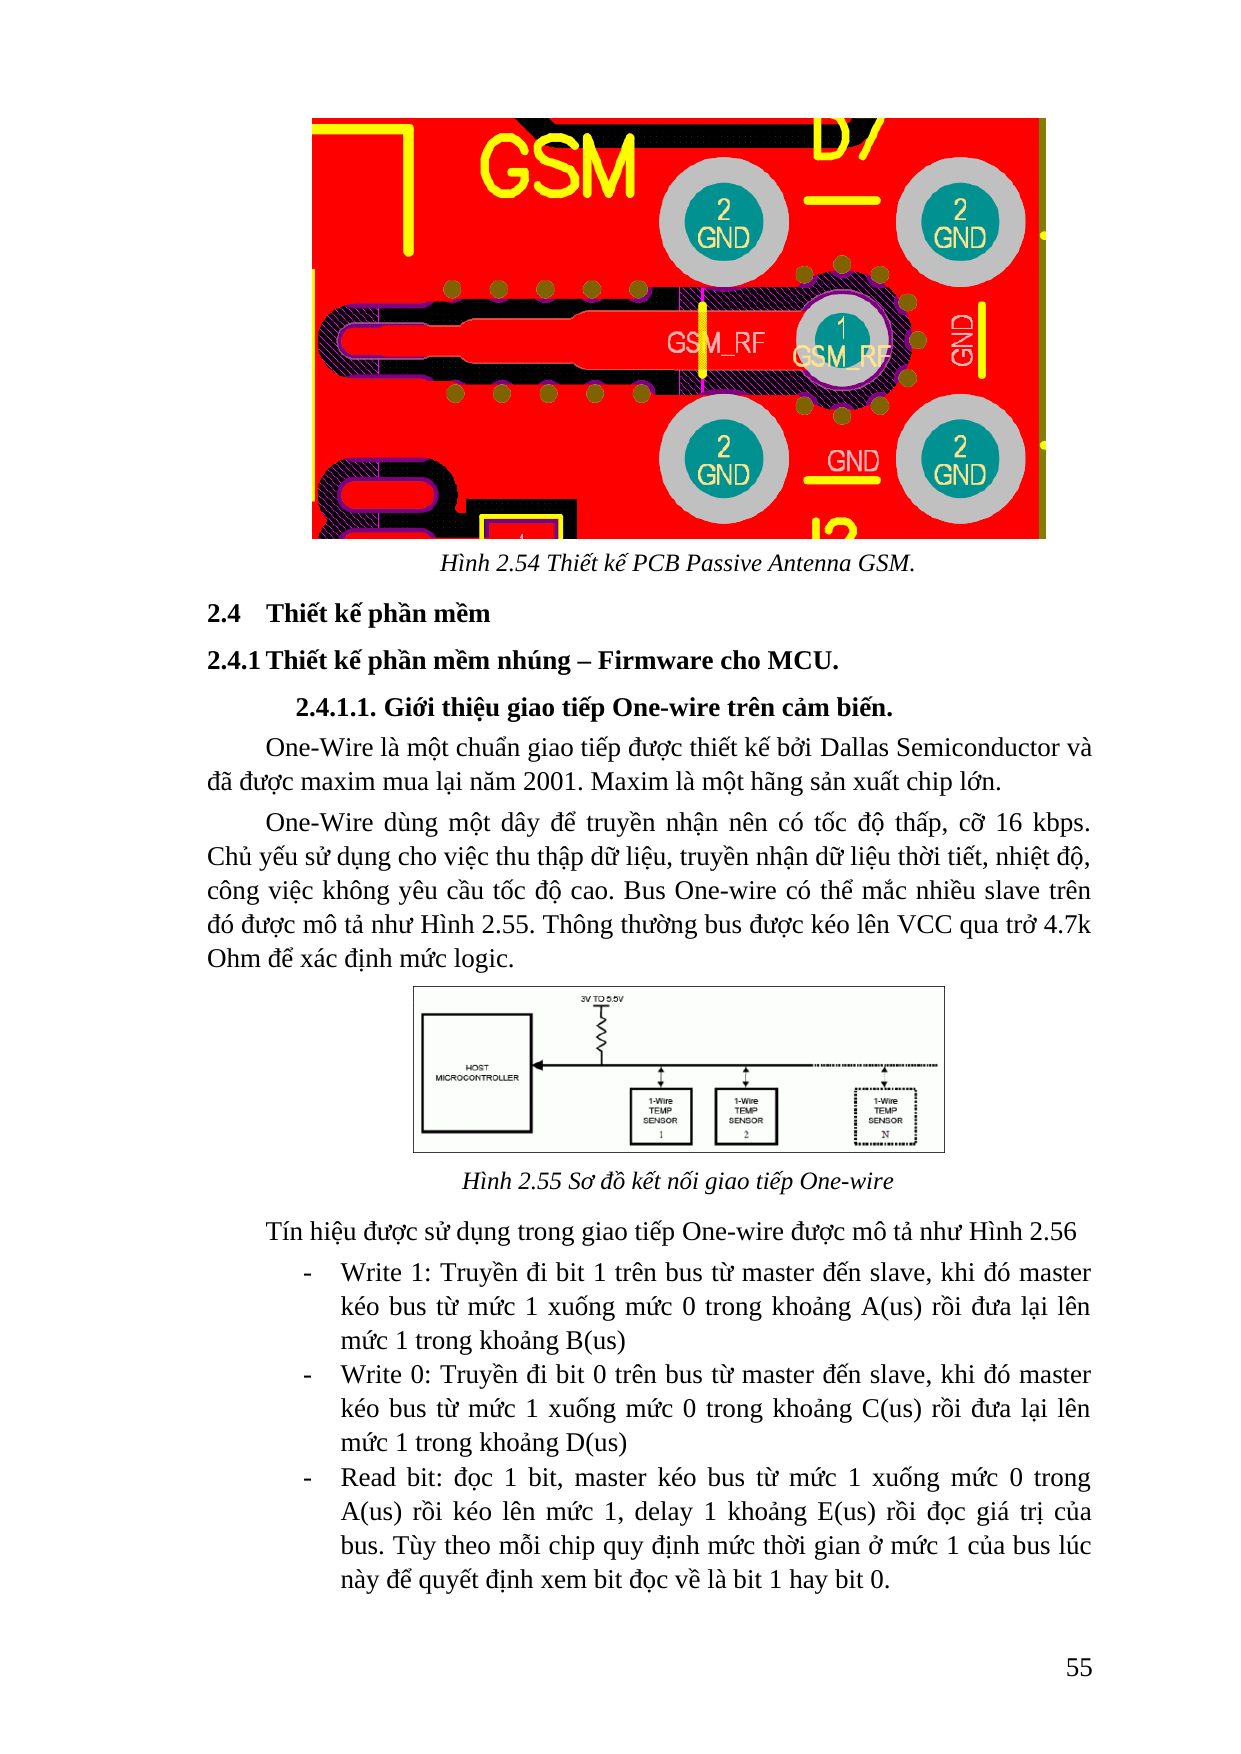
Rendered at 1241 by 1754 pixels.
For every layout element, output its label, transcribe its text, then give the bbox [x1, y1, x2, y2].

list Write 0: Truyền đi bit 0 trên bus từ master đến slave, khi đó master kéo bus từ mức 1 xuống mức 0 trong khoảng C(us) rồi đưa lại lên mức 1 trong khoảng D(us) [303, 1358, 1092, 1458]
picture [409, 982, 949, 1157]
list Write 1: Truyền đi bit 1 trên bus từ master đến slave, khi đó master kéo bus từ mức 1 xuống mức 0 trong khoảng A(us) rồi đưa lại lên mức 1 trong khoảng B(us) [303, 1256, 1092, 1355]
subtitle Thiết kế phần mềm nhúng – Firmware cho MCU. [207, 644, 1092, 675]
subtitle Thiết kế phần mềm [207, 597, 1092, 628]
picture [312, 118, 1046, 539]
list Read bit: đọc 1 bit, master kéo bus từ mức 1 xuống mức 0 trong A(us) rồi kéo lên mức 1, delay 1 khoảng E(us) rồi đọc giá trị của bus. Tùy theo mỗi chip quy định mức thời gian ở mức 1 của bus lúc này để quyết định xem bit đọc về là bit 1 hay bit 0. [303, 1461, 1092, 1594]
subtitle Giới thiệu giao tiếp One-wire trên cảm biến. [207, 691, 1092, 722]
text One-Wire là một chuẩn giao tiếp được thiết kế bởi Dallas Semiconductor và đã được maxim mua lại năm 2001. Maxim là một hãng sản xuất chip lớn. [207, 731, 1092, 796]
